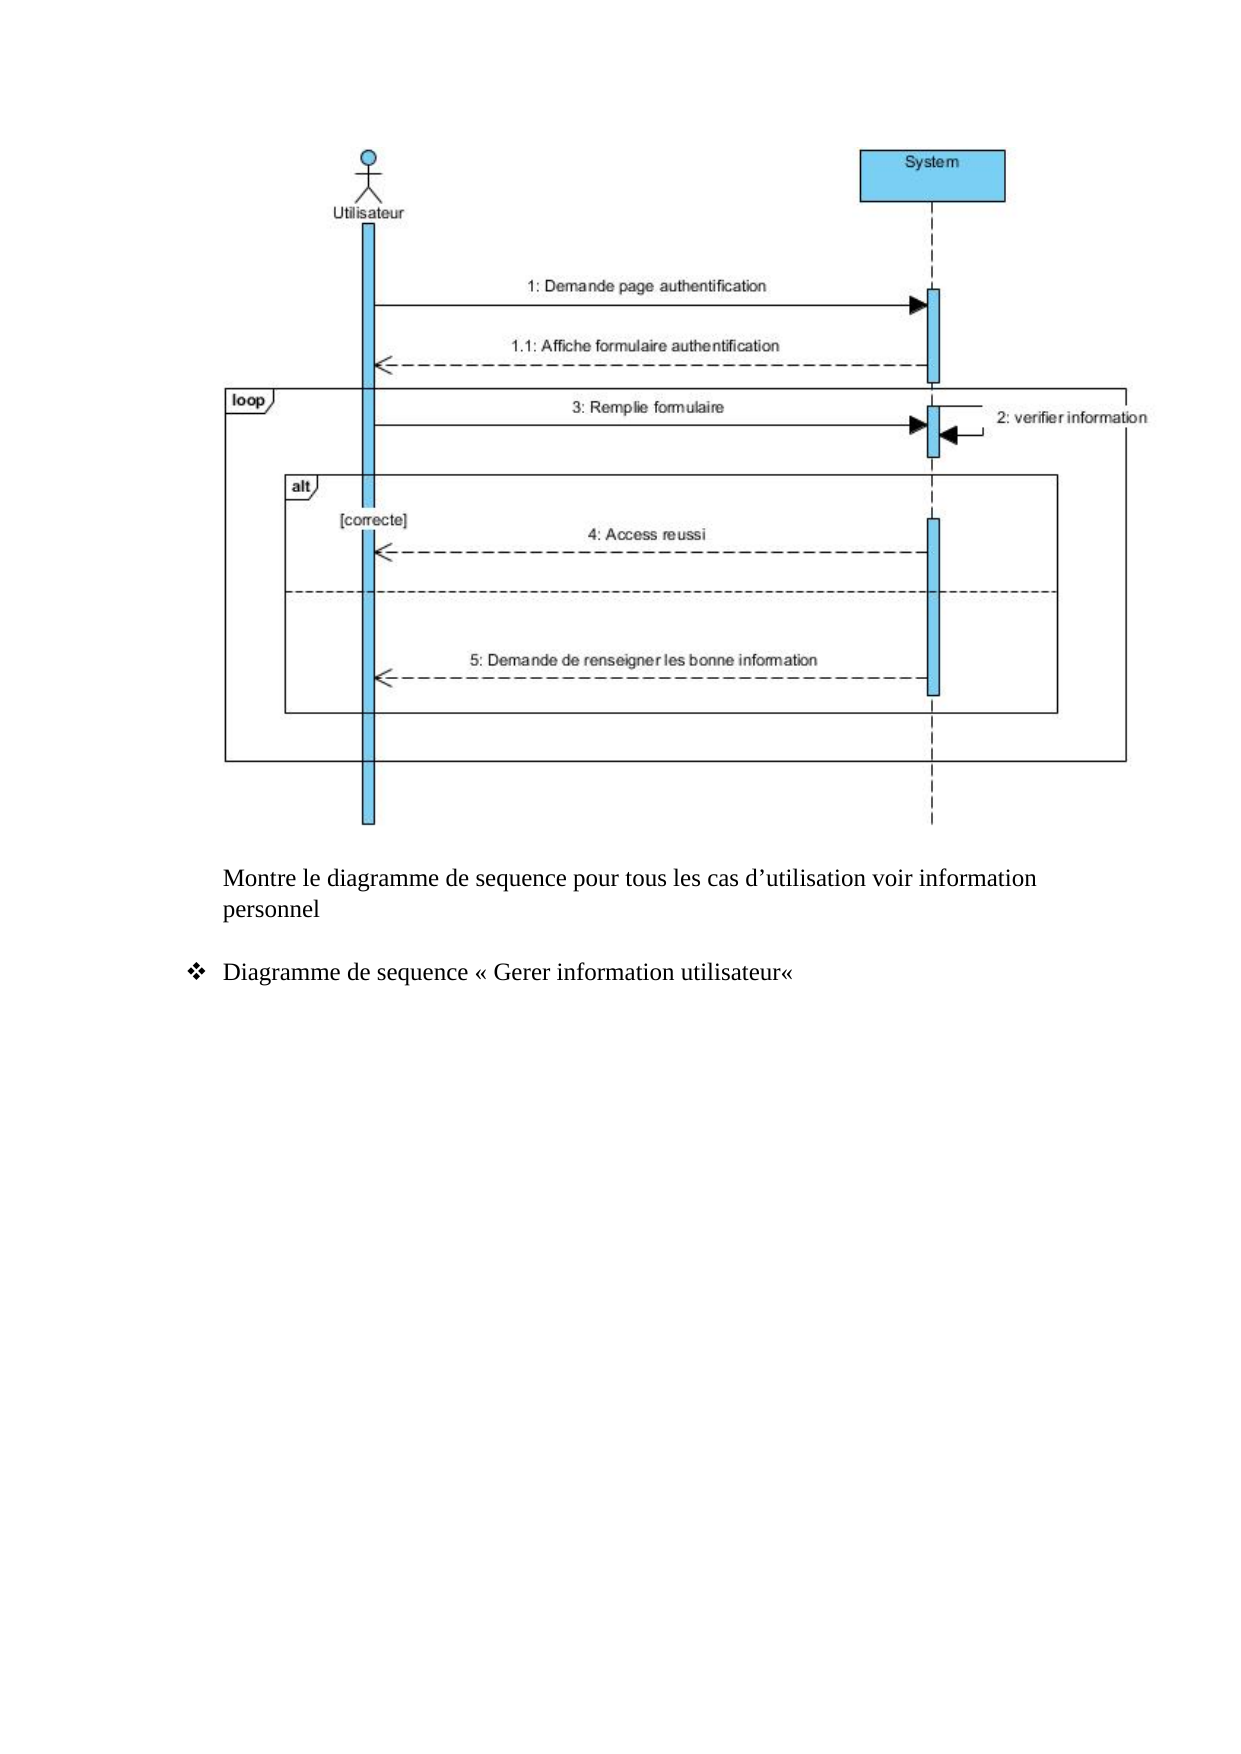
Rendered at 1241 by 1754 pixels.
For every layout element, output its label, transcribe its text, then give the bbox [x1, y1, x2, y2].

list Diagramme de sequence « Gerer information utilisateur« [185, 957, 1093, 985]
list Montre le diagramme de sequence pour tous les cas d’utilisation voir information personnel [223, 863, 1093, 923]
picture [222, 147, 1168, 831]
